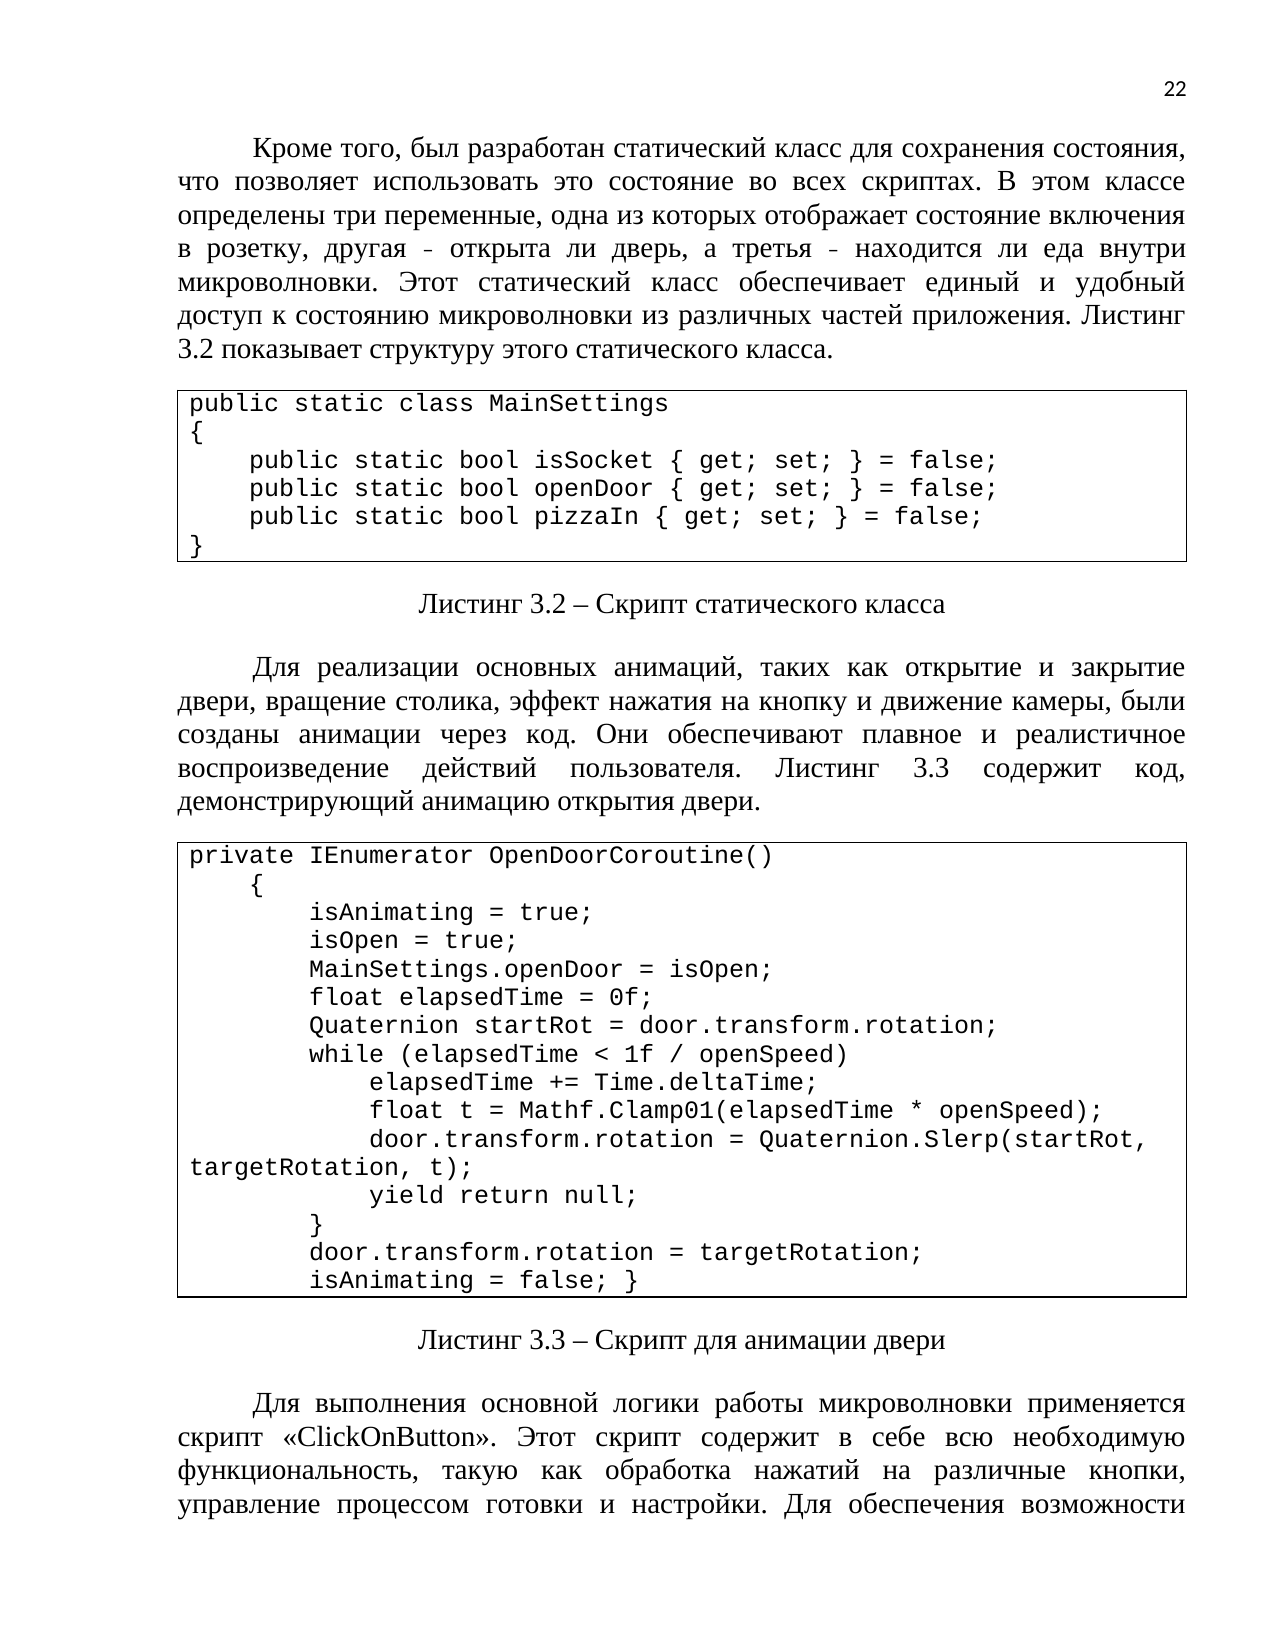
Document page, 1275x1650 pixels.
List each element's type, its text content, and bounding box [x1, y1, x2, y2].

text Листинг 3.2 – Скрипт статического класса [177, 587, 1186, 620]
text Кроме того, был разработан статический класс для сохранения состояния, что позволяет использовать это состояние во всех скриптах. В этом классе определены три переменные, одна из которых отображает состояние включения в розетку, другая – открыта ли дверь, а третья – находится ли еда внутри микроволновки. Этот статический класс обеспечивает единый и удобный доступ к состоянию микроволновки из различных частей приложения. Листинг 3.2 показывает структуру этого статического класса. [177, 130, 1186, 364]
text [177, 1385, 1186, 1519]
text Листинг 3.3 – Скрипт для анимации двери [177, 1322, 1186, 1356]
text Для реализации основных анимаций, таких как открытие и закрытие двери, вращение столика, эффект нажатия на кнопку и движение камеры, были созданы анимации через код. Они обеспечивают плавное и реалистичное воспроизведение действий пользователя. Листинг 3.3 содержит код, демонстрирующий анимацию открытия двери. [177, 649, 1186, 817]
table_header private IEnumerator OpenDoorCoroutine() { isAnimating = true; isOpen = true; MainSettings.openDoor = isOpen; float elapsedTime = 0f; Quaternion startRot = door.transform.rotation; while (elapsedTime < 1f / openSpeed) elapsedTime += Time.deltaTime; float t = Mathf.Clamp01(elapsedTime * openSpeed); door.transform.rotation = Quaternion.Slerp(startRot, targetRotation, t); yield return null; } door.transform.rotation = targetRotation; isAnimating = false; } [178, 843, 1186, 1296]
table_header public static class MainSettings { public static bool isSocket { get; set; } = false; public static bool openDoor { get; set; } = false; public static bool pizzaIn { get; set; } = false; } [178, 391, 1186, 561]
